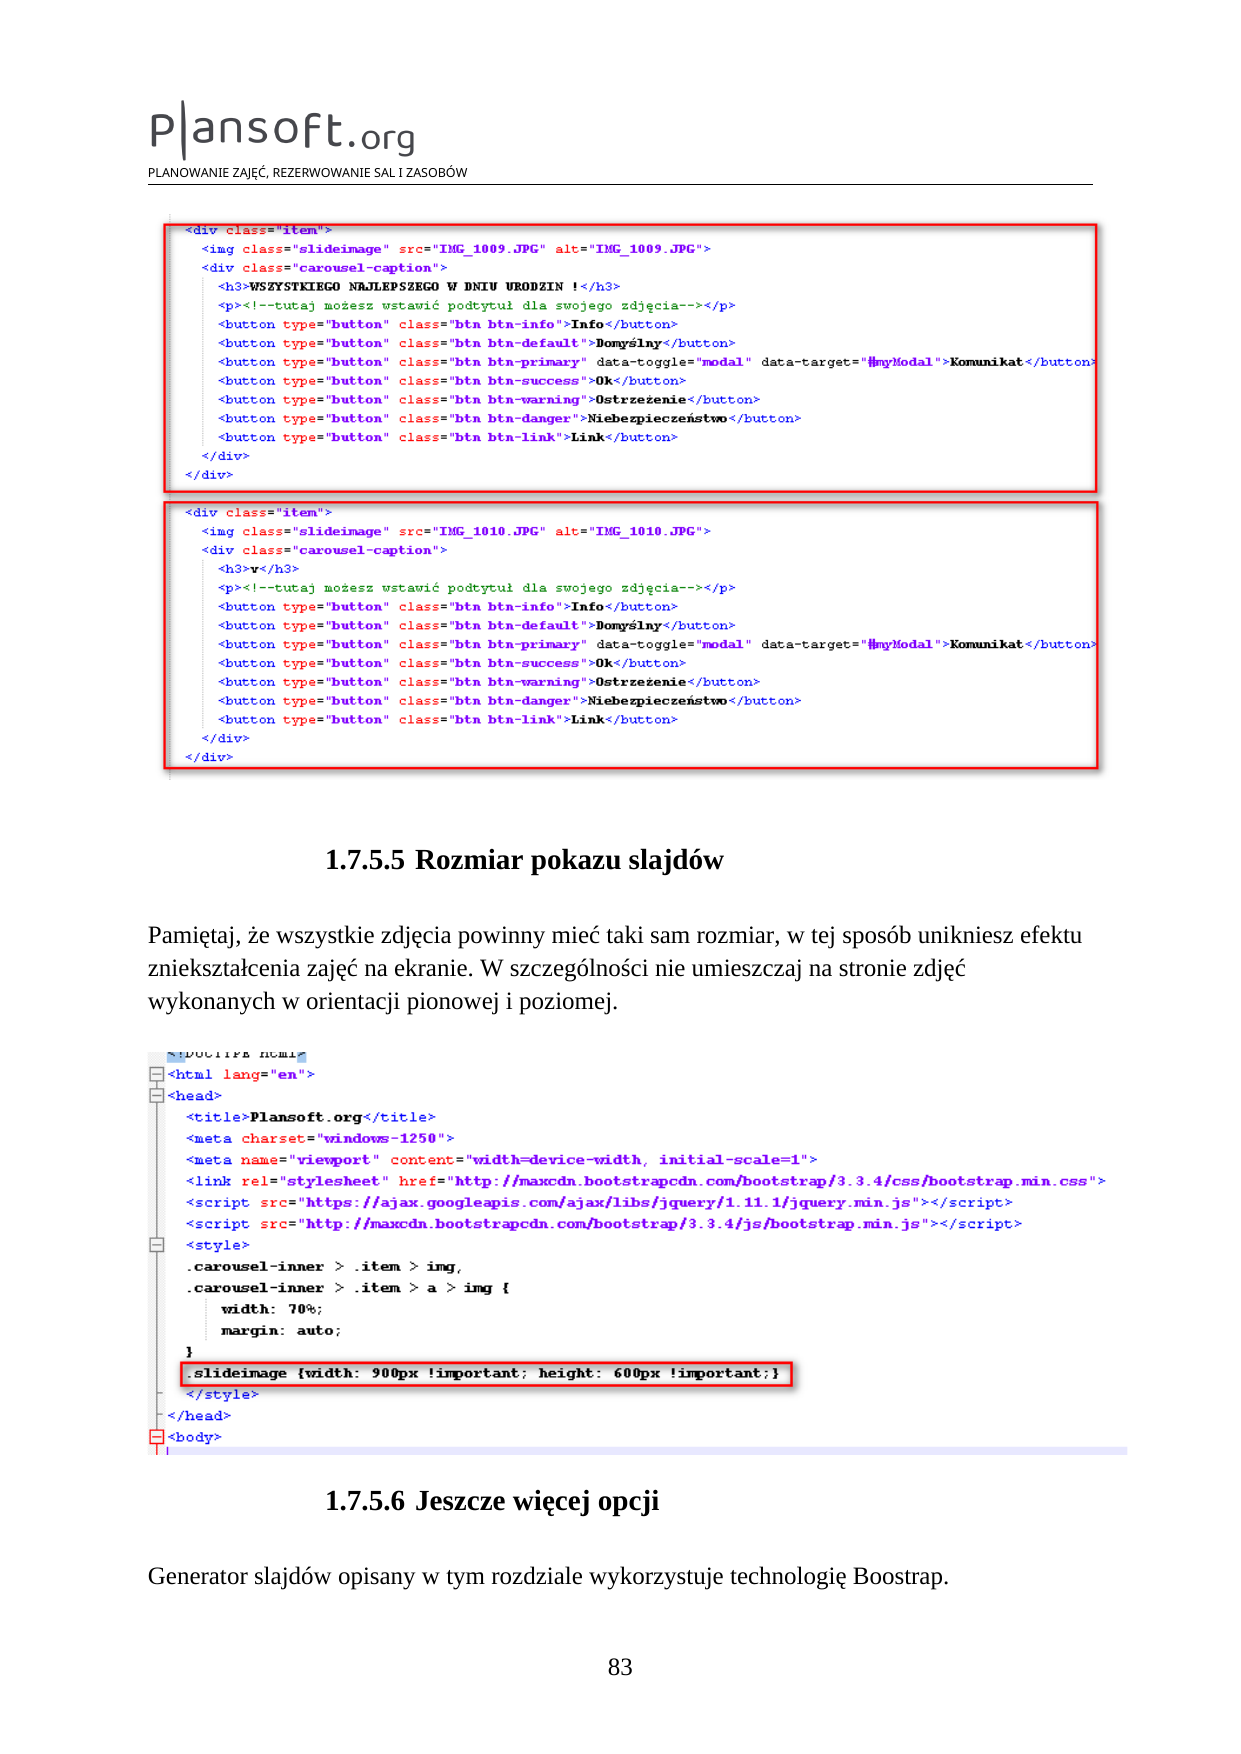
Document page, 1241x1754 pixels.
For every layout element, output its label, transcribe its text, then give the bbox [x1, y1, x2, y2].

subtitle Rozmiar pokazu slajdów [325, 842, 1093, 876]
subtitle Jeszcze więcej opcji [325, 1483, 1093, 1517]
picture [147, 73, 418, 165]
text Generator slajdów opisany w tym rozdziale wykorzystuje technologię Boostrap. [148, 1561, 1093, 1590]
text Pamiętaj, że wszystkie zdjęcia powinny mieć taki sam rozmiar, w tej sposób unikniesz efektu zniekształcenia zajęć na ekranie. W szczególności nie umieszczaj na stronie zdjęć wykonanych w orientacji pionowej i poziomej. [148, 920, 1093, 1015]
picture [147, 213, 1128, 780]
picture [147, 1052, 1128, 1455]
